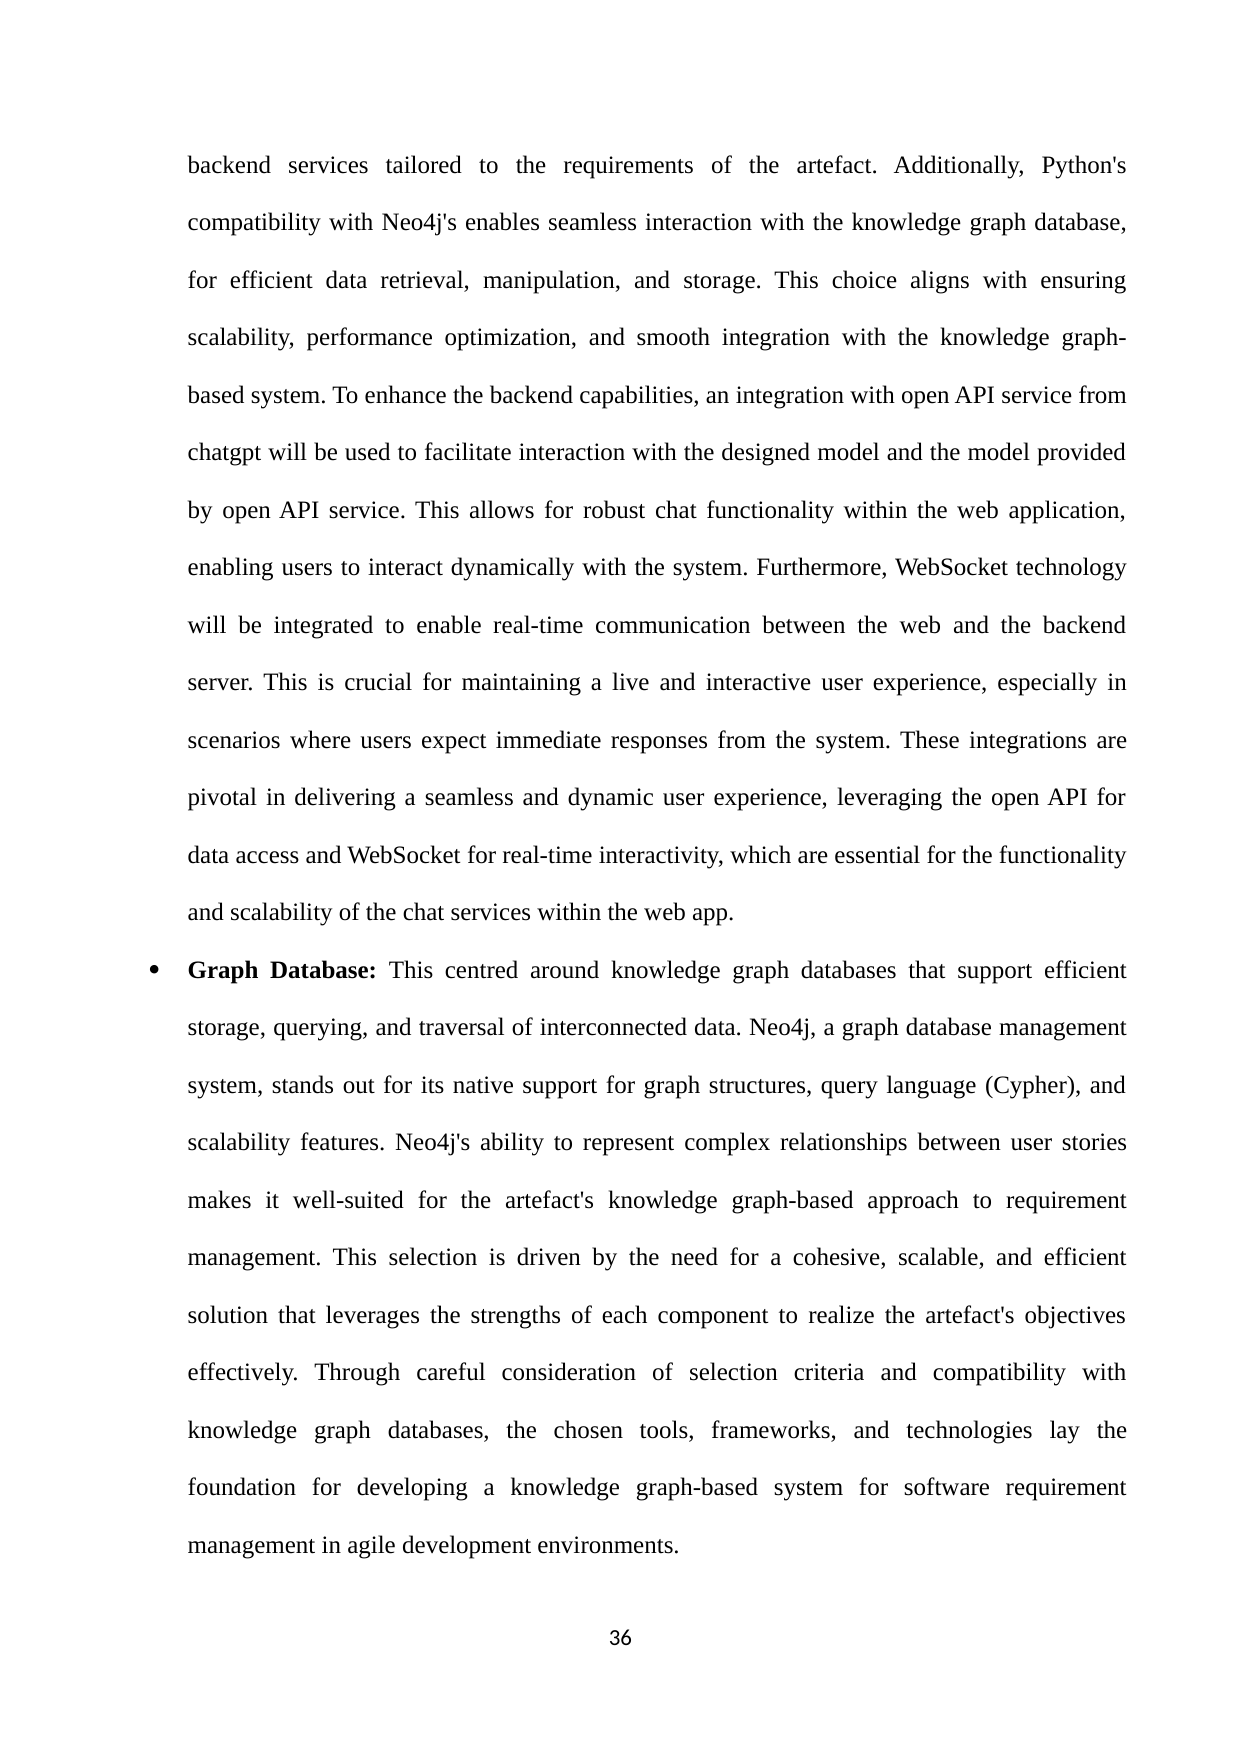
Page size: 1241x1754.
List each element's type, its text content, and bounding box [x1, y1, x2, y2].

list Graph Database: This centred around knowledge graph databases that support efficient storage, querying, and traversal of interconnected data. Neo4j, a graph database management system, stands out for its native support for graph structures, query language (Cypher), and scalability features. Neo4j's ability to represent complex relationships between user stories makes it well-suited for the artefact's knowledge graph-based approach to requirement management. This selection is driven by the need for a cohesive, scalable, and efficient solution that leverages the strengths of each component to realize the artefact's objectives effectively. Through careful consideration of selection criteria and compatibility with knowledge graph databases, the chosen tools, frameworks, and technologies lay the foundation for developing a knowledge graph-based system for software requirement management in agile development environments. [150, 955, 1128, 1559]
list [150, 150, 1128, 926]
